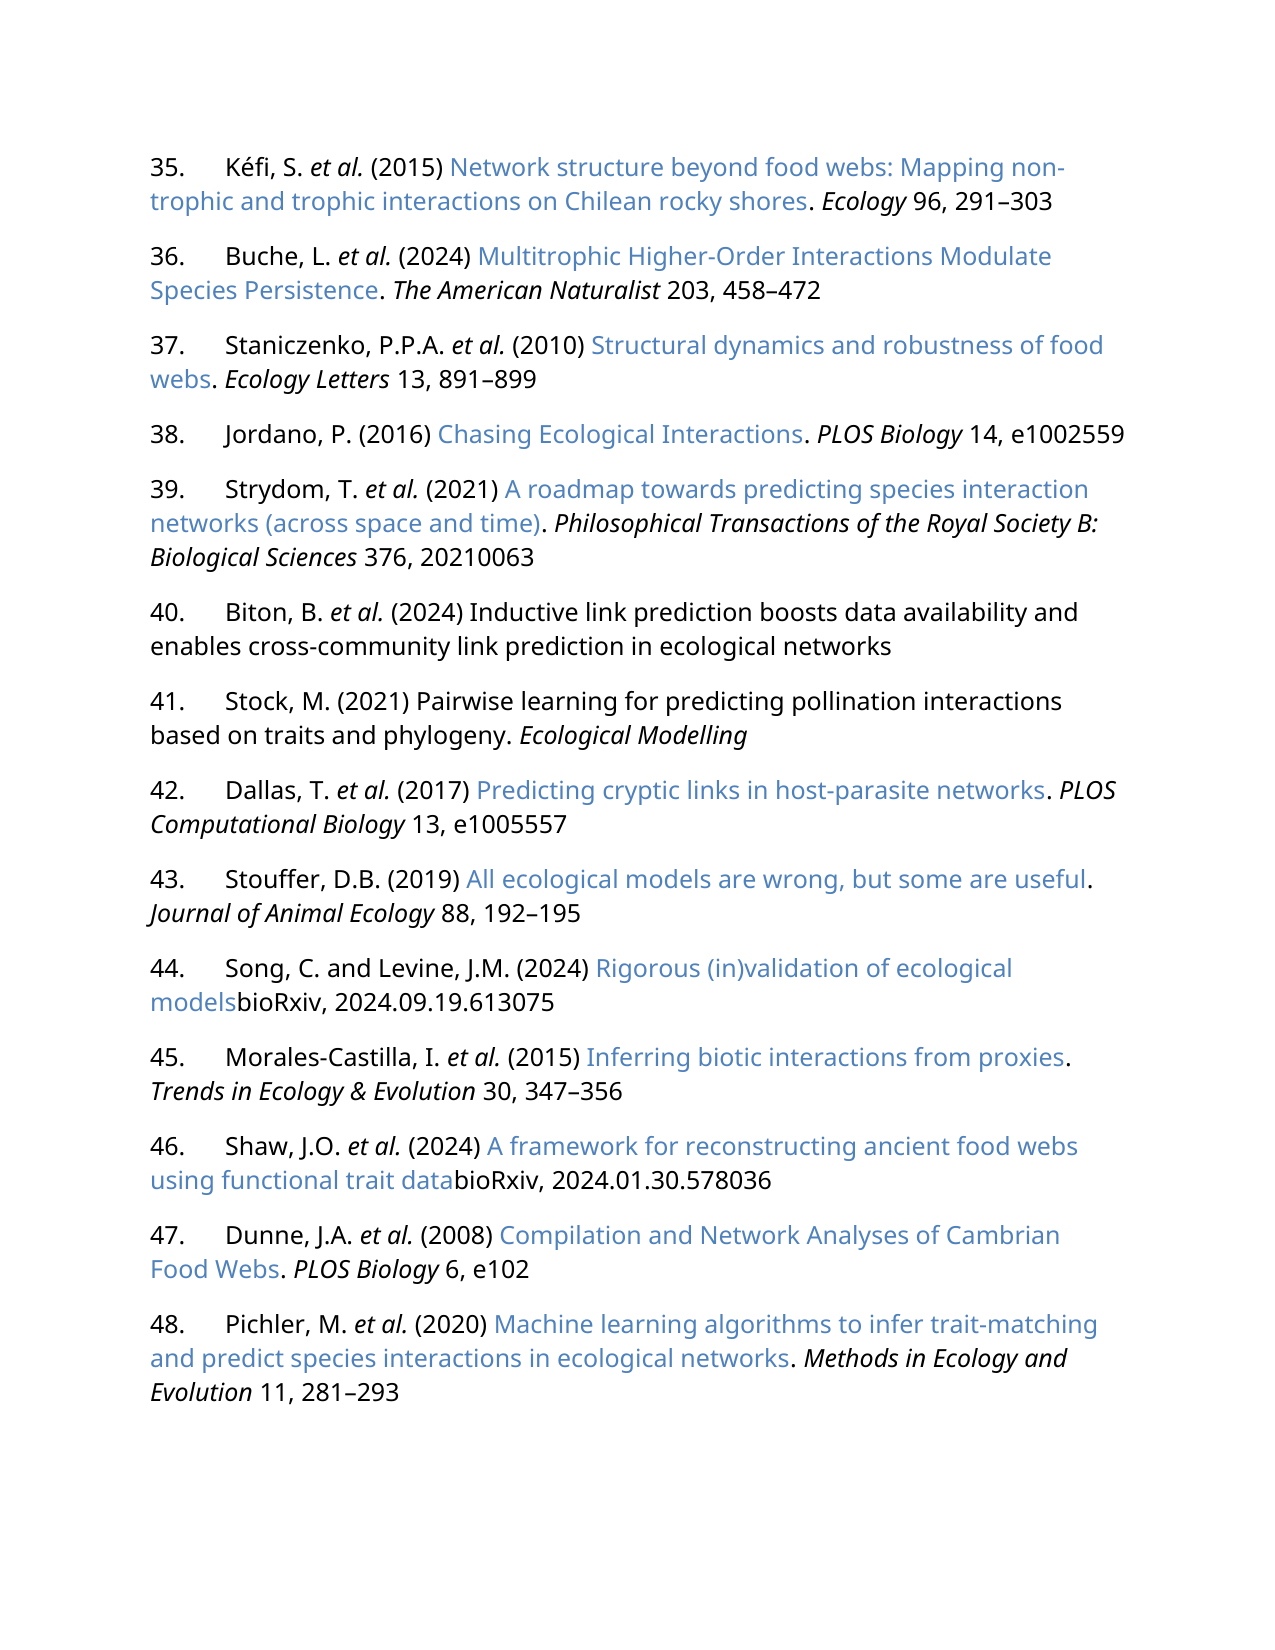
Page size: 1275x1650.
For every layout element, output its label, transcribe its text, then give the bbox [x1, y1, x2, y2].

text 35. Kéfi, S. et al. (2015) Network structure beyond food webs: Mapping non-trophic and trophic interactions on Chilean rocky shores. Ecology 96, 291–303 [150, 150, 1125, 218]
text 45. Morales-Castilla, I. et al. (2015) Inferring biotic interactions from proxies. Trends in Ecology & Evolution 30, 347–356 [150, 1039, 1125, 1108]
text 42. Dallas, T. et al. (2017) Predicting cryptic links in host-parasite networks. PLOS Computational Biology 13, e1005557 [150, 773, 1125, 841]
text 41. Stock, M. (2021) Pairwise learning for predicting pollination interactions based on traits and phylogeny. Ecological Modelling [150, 684, 1125, 752]
text 47. Dunne, J.A. et al. (2008) Compilation and Network Analyses of Cambrian Food Webs. PLOS Biology 6, e102 [150, 1217, 1125, 1286]
text 44. Song, C. and Levine, J.M. (2024) Rigorous (in)validation of ecological modelsbioRxiv, 2024.09.19.613075 [150, 951, 1125, 1019]
text 48. Pichler, M. et al. (2020) Machine learning algorithms to infer trait-matching and predict species interactions in ecological networks. Methods in Ecology and Evolution 11, 281–293 [150, 1306, 1125, 1409]
text 38. Jordano, P. (2016) Chasing Ecological Interactions. PLOS Biology 14, e1002559 [150, 417, 1125, 451]
text 36. Buche, L. et al. (2024) Multitrophic Higher-Order Interactions Modulate Species Persistence. The American Naturalist 203, 458–472 [150, 239, 1125, 307]
text 39. Strydom, T. et al. (2021) A roadmap towards predicting species interaction networks (across space and time). Philosophical Transactions of the Royal Society B: Biological Sciences 376, 20210063 [150, 472, 1125, 574]
text 43. Stouffer, D.B. (2019) All ecological models are wrong, but some are useful. Journal of Animal Ecology 88, 192–195 [150, 862, 1125, 930]
text 46. Shaw, J.O. et al. (2024) A framework for reconstructing ancient food webs using functional trait databioRxiv, 2024.01.30.578036 [150, 1128, 1125, 1197]
text 40. Biton, B. et al. (2024) Inductive link prediction boosts data availability and enables cross-community link prediction in ecological networks [150, 595, 1125, 663]
text 37. Staniczenko, P.P.A. et al. (2010) Structural dynamics and robustness of food webs. Ecology Letters 13, 891–899 [150, 328, 1125, 396]
